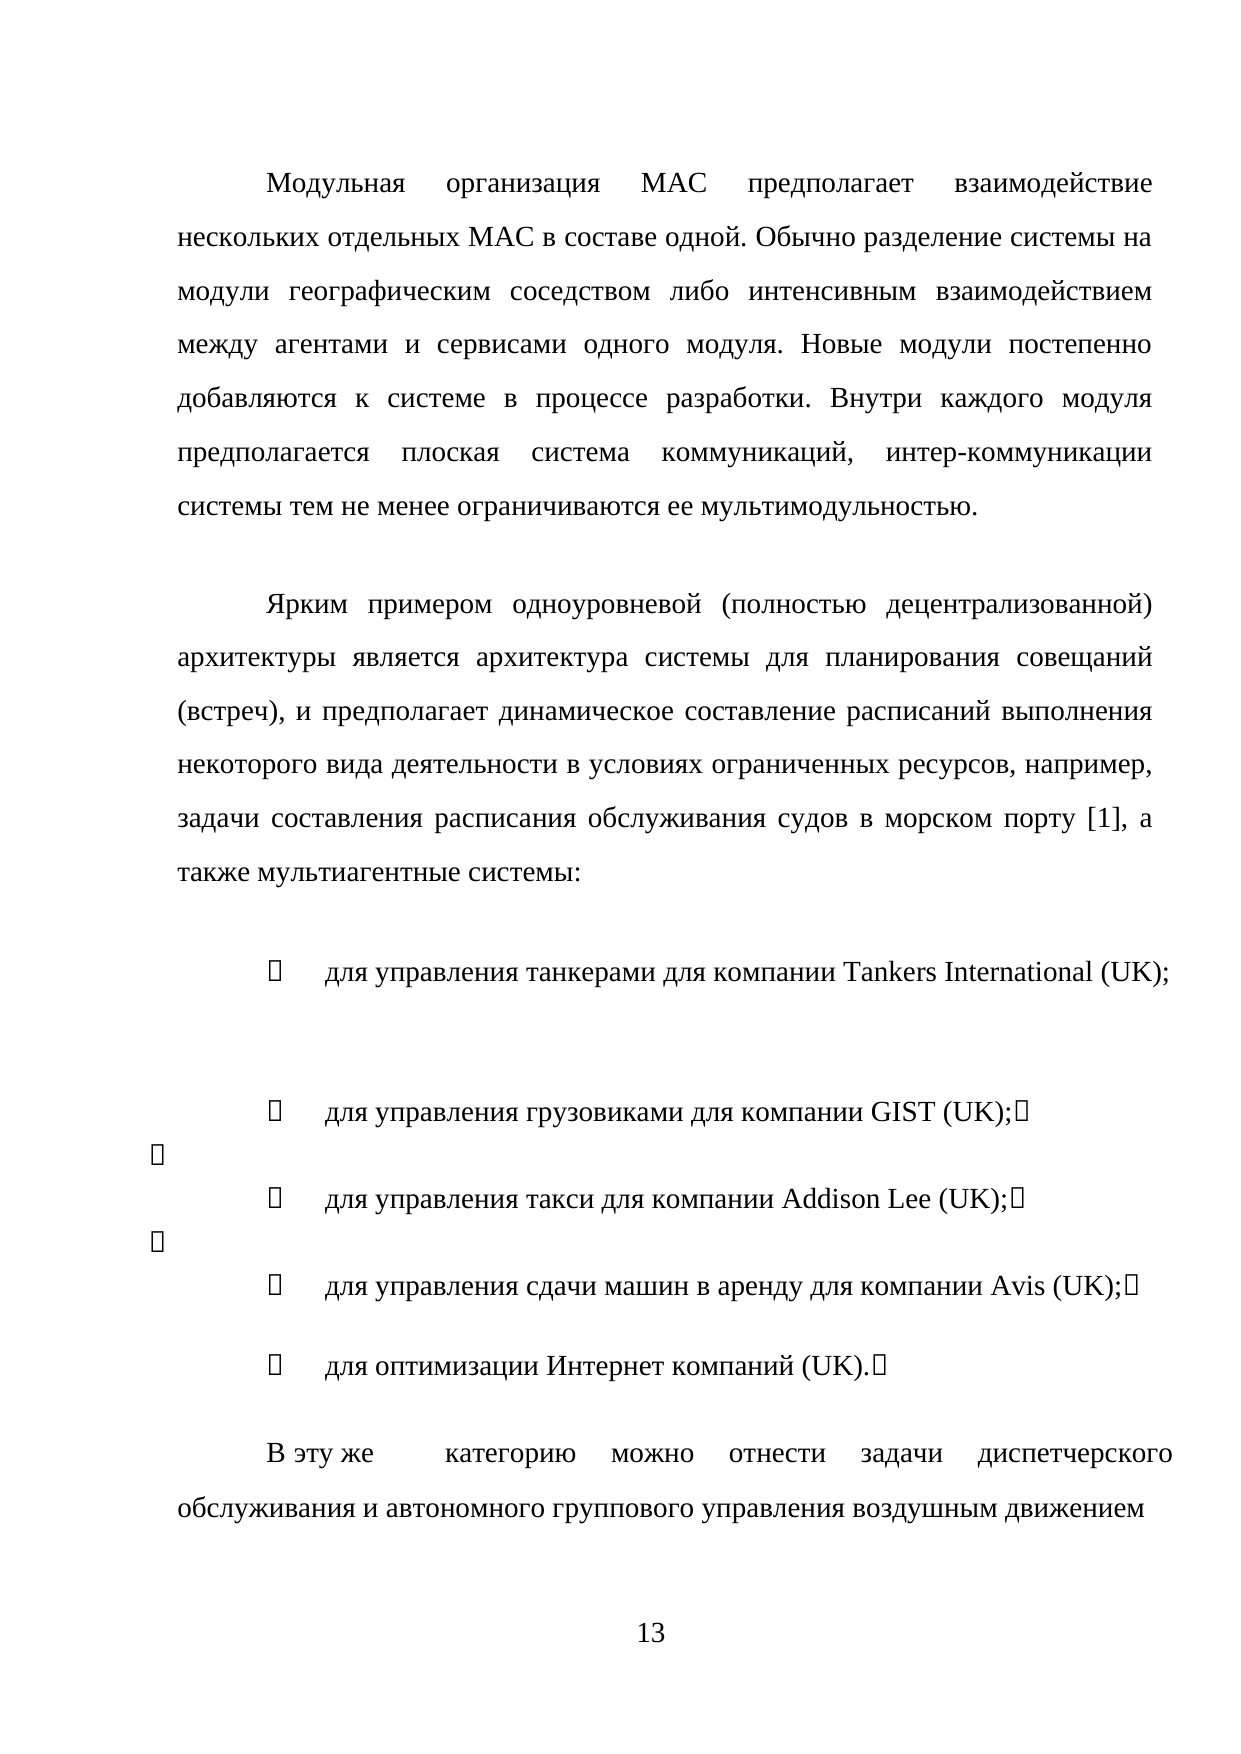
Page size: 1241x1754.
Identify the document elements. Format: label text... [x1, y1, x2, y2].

text В эту же категорию можно отнести задачи диспетчерского обслуживания и автономного группового управления воздушным движением [177, 1435, 1173, 1523]
list для управления грузовиками для компании GIST (UK); [266, 1090, 1173, 1130]
text  [148, 1222, 1174, 1261]
list для управления танкерами для компании Tankers International (UK); [266, 951, 1173, 990]
text  [148, 1135, 1174, 1174]
list для управления такси для компании Addison Lee (UK); [266, 1177, 1173, 1217]
list для управления сдачи машин в аренду для компании Avis (UK); [266, 1264, 1173, 1304]
text Ярким примером одноуровневой (полностью децентрализованной) архитектуры является архитектура системы для планирования совещаний (встреч), и предполагает динамическое составление расписаний выполнения некоторого вида деятельности в условиях ограниченных ресурсов, например, задачи составления расписания обслуживания судов в морском порту [1], а также мультиагентные системы: [177, 586, 1153, 887]
list для оптимизации Интернет компаний (UK). [266, 1344, 1173, 1384]
text Модульная организация МАС предполагает взаимодействие нескольких отдельных МАС в составе одной. Обычно разделение системы на модули географическим соседством либо интенсивным взаимодействием между агентами и сервисами одного модуля. Новые модули постепенно добавляются к системе в процессе разработки. Внутри каждого модуля предполагается плоская система коммуникаций, интер-коммуникации системы тем не менее ограничиваются ее мультимодульностью. [177, 165, 1153, 522]
